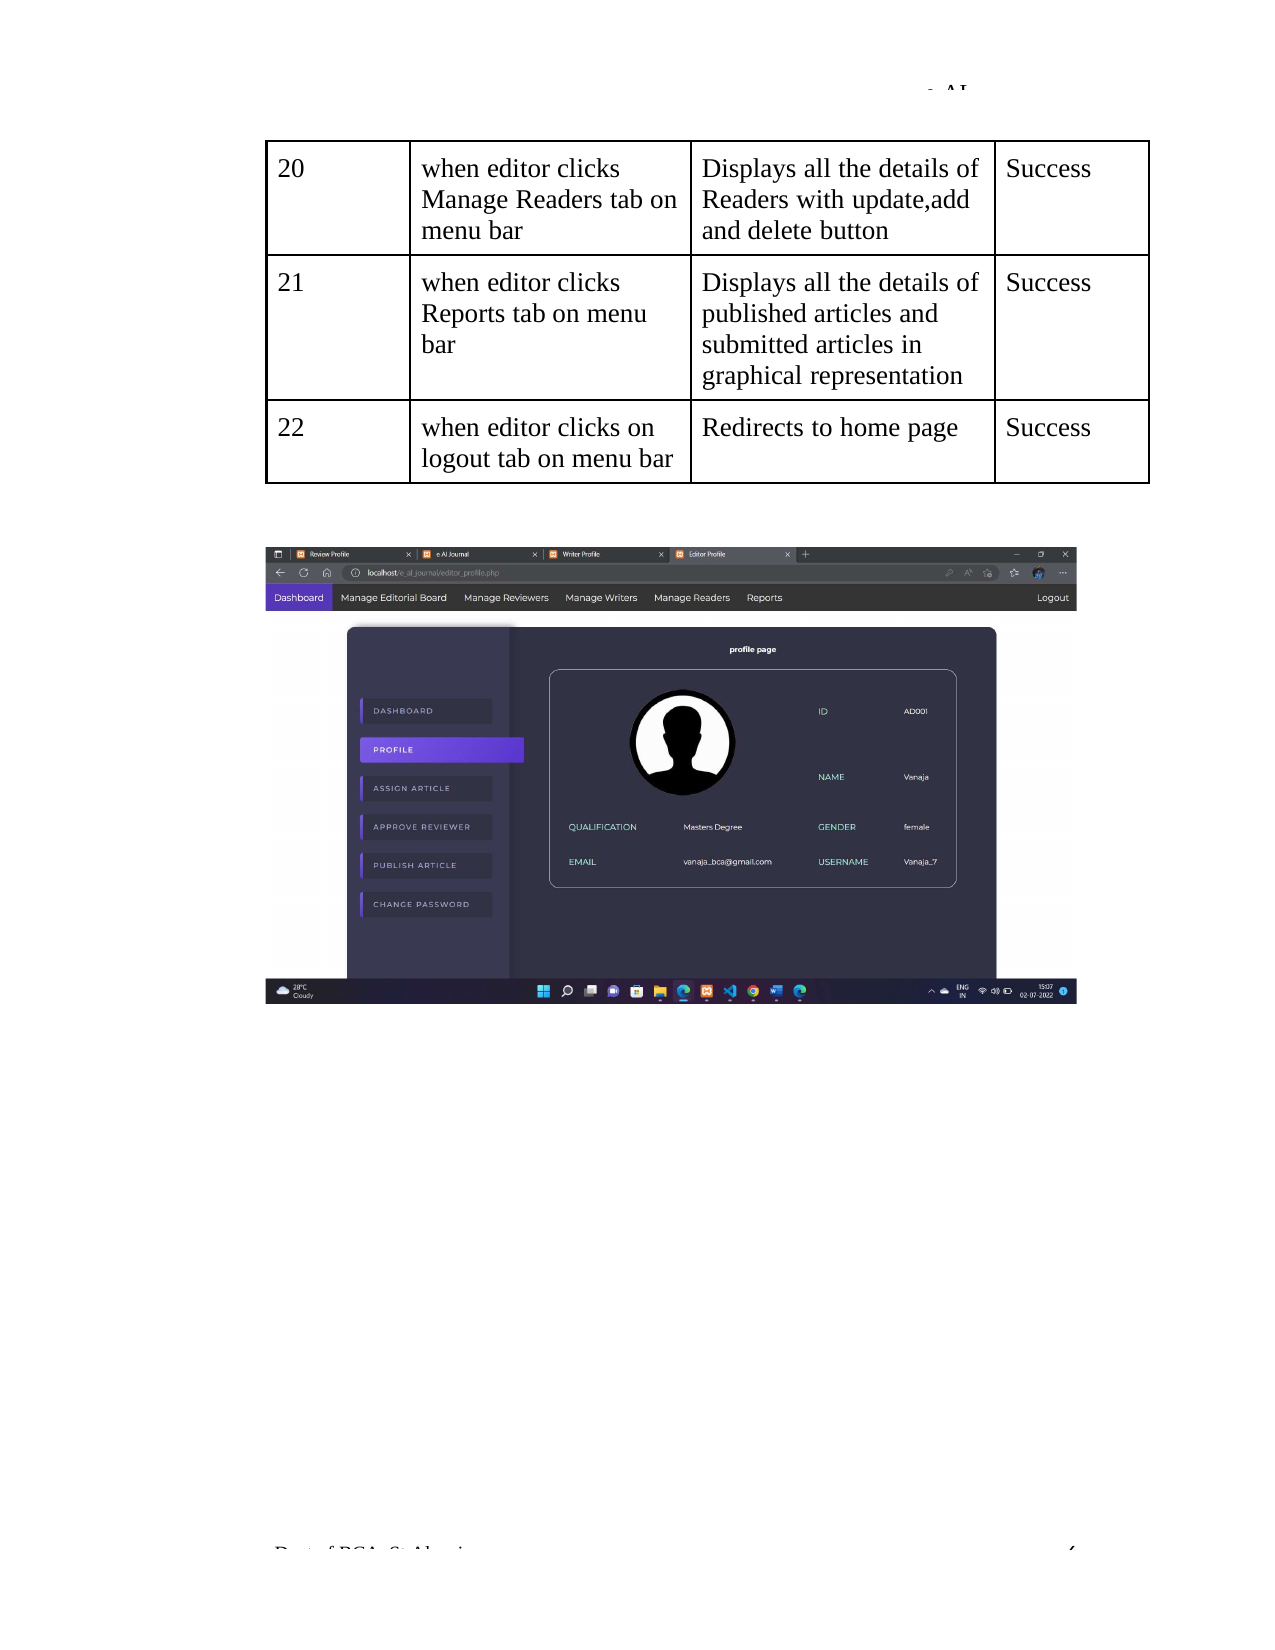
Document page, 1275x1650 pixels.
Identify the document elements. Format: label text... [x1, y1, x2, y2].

table_header Displays all the details of Readers with update,add and delete button [692, 142, 994, 254]
table_header Success [996, 142, 1148, 254]
picture [265, 547, 1077, 1004]
table_cell Success [996, 256, 1148, 399]
table_cell when editor clicks on logout tab on menu bar [411, 401, 690, 482]
table_cell when editor clicks Reports tab on menu bar [411, 256, 690, 399]
table_header when editor clicks Manage Readers tab on menu bar [411, 142, 690, 254]
table_cell 22 [268, 401, 409, 482]
table_header 20 [268, 142, 409, 254]
table_cell 21 [268, 256, 409, 399]
table_cell Displays all the details of published articles and submitted articles in graphical representation [692, 256, 994, 399]
table_cell Success [996, 401, 1148, 482]
table_cell Redirects to home page [692, 401, 994, 482]
